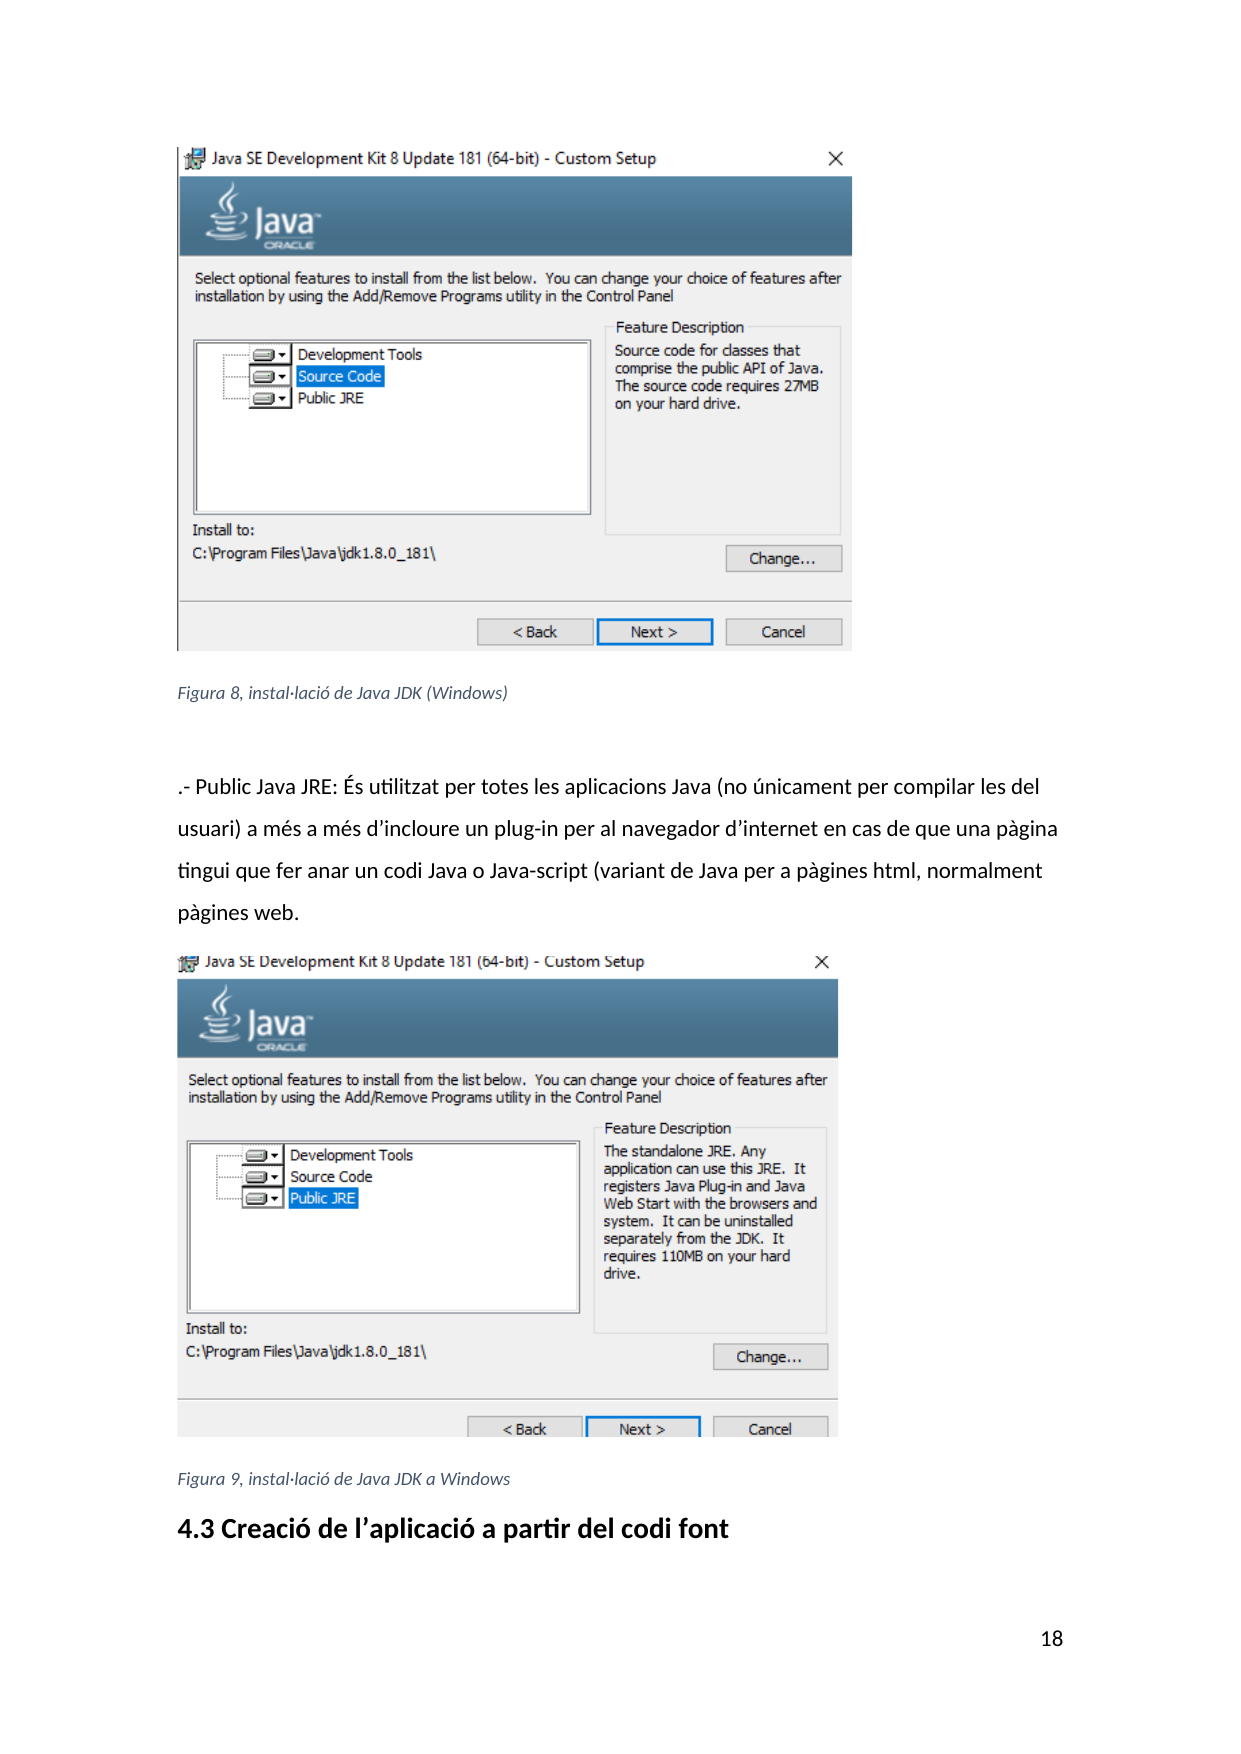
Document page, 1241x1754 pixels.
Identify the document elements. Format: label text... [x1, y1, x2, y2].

text Figura 9, instal·lació de Java JDK a Windows [177, 1467, 1063, 1490]
text 4.3 Creació de l’aplicació a partir del codi font [177, 1511, 1063, 1546]
picture [177, 956, 839, 1437]
text .- Public Java JRE: És utilitzat per totes les aplicacions Java (no únicament per compilar les del usuari) a més a més d’incloure un plug-in per al navegador d’internet en cas de que una pàgina tingui que fer anar un codi Java o Java-script (variant de Java per a pàgines html, normalment pàgines web. [177, 772, 1063, 926]
picture [177, 147, 853, 651]
text Figura 8, instal·lació de Java JDK (Windows) [177, 681, 1063, 704]
